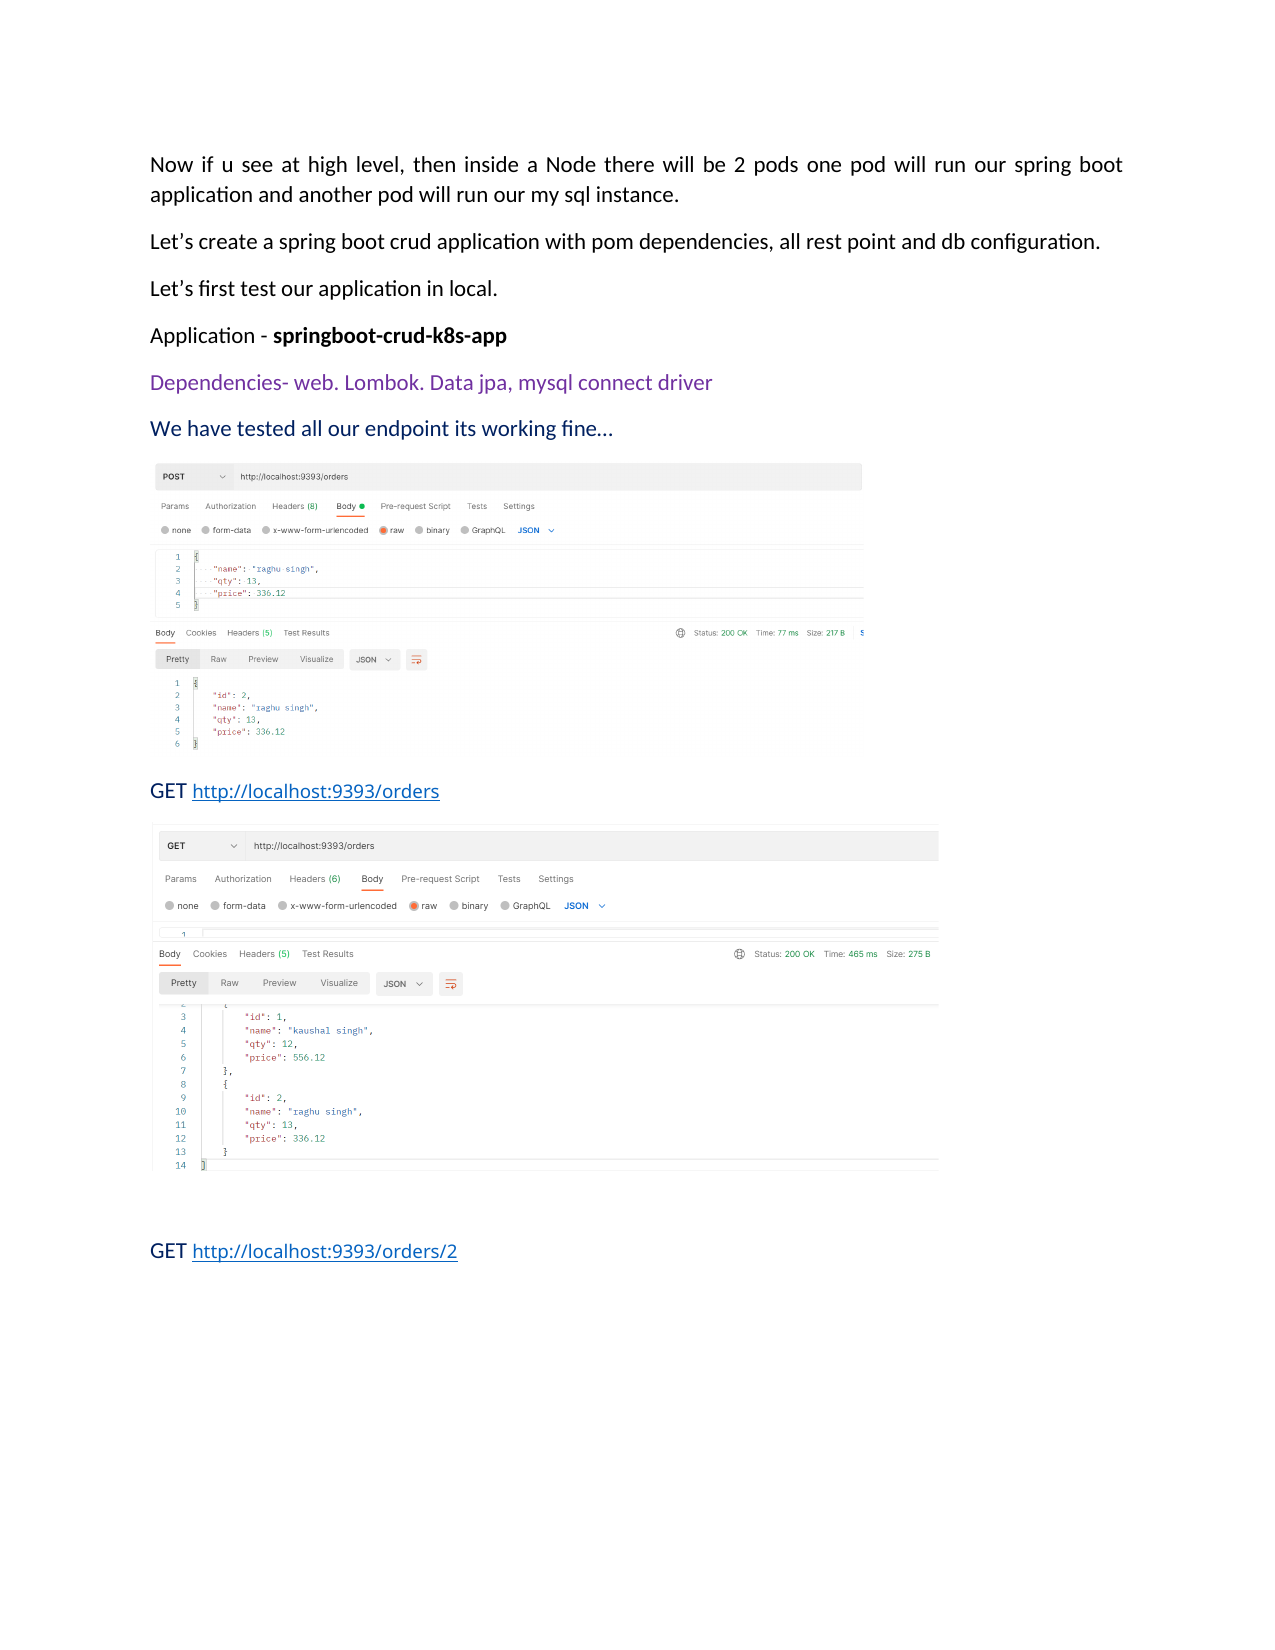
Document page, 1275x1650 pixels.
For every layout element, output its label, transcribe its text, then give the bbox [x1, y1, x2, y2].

text GET http://localhost:9393/orders [150, 776, 1125, 804]
text Dependencies- web. Lombok. Data jpa, mysql connect driver [150, 368, 1125, 396]
text GET http://localhost:9393/orders/2 [150, 1237, 1125, 1264]
text Application - springboot-crud-k8s-app [150, 321, 1125, 349]
text We have tested all our endpoint its working fine… [150, 414, 1125, 443]
text Let’s first test our application in local. [150, 274, 1125, 302]
picture [150, 822, 939, 1171]
text Now if u see at high level, then inside a Node there will be 2 pods one pod will run our spring boot application and another pod will run our my sql instance. [150, 150, 1125, 208]
text Let’s create a spring boot crud application with pom dependencies, all rest point and db configuration. [150, 227, 1125, 255]
picture [150, 461, 864, 757]
